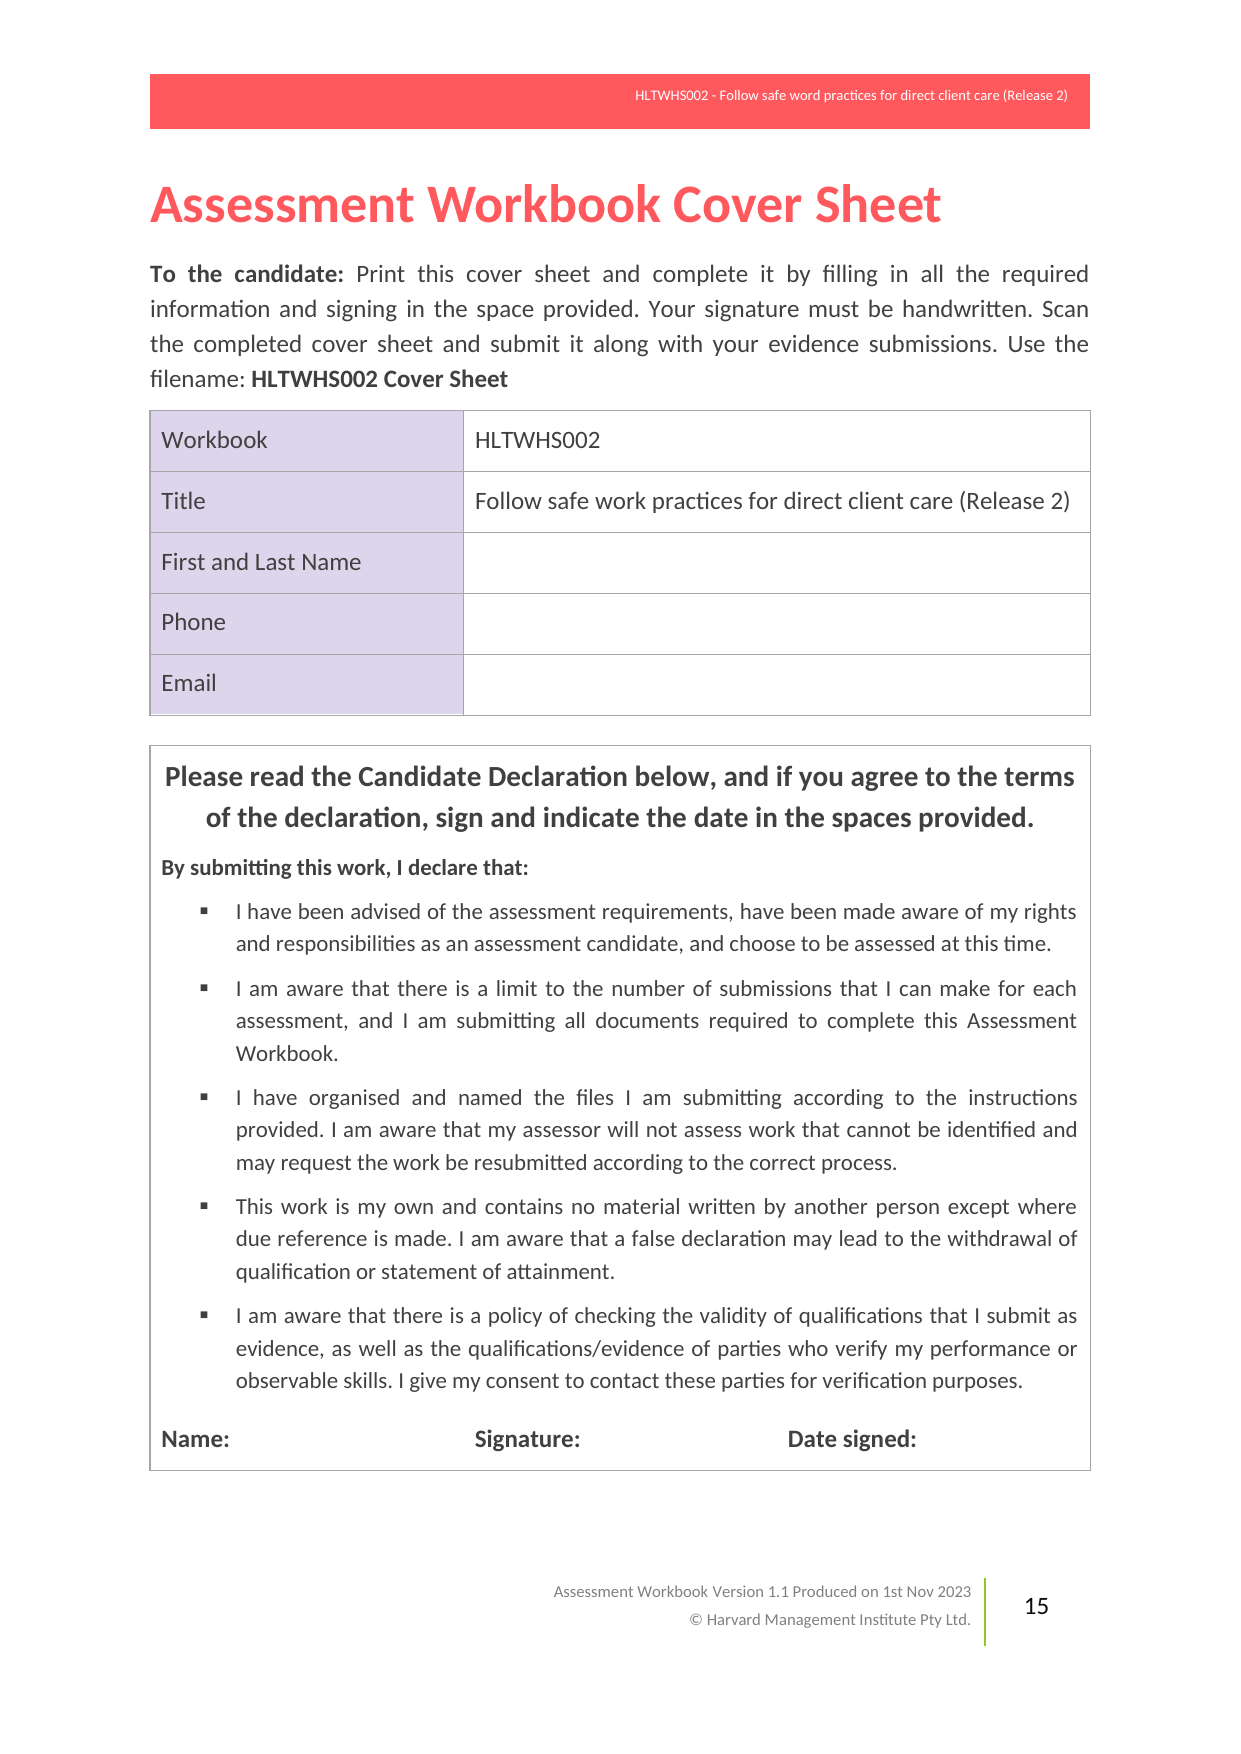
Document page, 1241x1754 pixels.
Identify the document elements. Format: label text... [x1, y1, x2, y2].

table_cell Follow safe work practices for direct client care (Release 2) [464, 472, 1090, 532]
table_cell Signature: [463, 1410, 776, 1470]
table_cell Email [151, 655, 463, 714]
table_cell [464, 594, 1090, 654]
table_header HLTWHS002 [464, 411, 1090, 471]
table_header Please read the Candidate Declaration below, and if you agree to the terms of the declaration, sign and indicate the date in the spaces provided. By submitting this work, I declare that: I have been advised of the assessment requirements, have been made aware of my rights and responsibilities as an assessment candidate, and choose to be assessed at this time. I am aware that there is a limit to the number of submissions that I can make for each assessment, and I am submitting all documents required to complete this Assessment Workbook. I have organised and named the files I am submitting according to the instructions provided. I am aware that my assessor will not assess work that cannot be identified and may request the work be resubmitted according to the correct process. This work is my own and contains no material written by another person except where due reference is made. I am aware that a false declaration may lead to the withdrawal of qualification or statement of attainment. I am aware that there is a policy of checking the validity of qualifications that I submit as evidence, as well as the qualifications/evidence of parties who verify my performance or observable skills. I give my consent to contact these parties for verification purposes. [151, 746, 1090, 1410]
table_cell Phone [151, 594, 463, 654]
table_cell [464, 655, 1090, 714]
table_cell [464, 533, 1090, 593]
table_cell Date signed: [776, 1410, 1090, 1470]
text To the candidate: Print this cover sheet and complete it by filling in all the required information and signing in the space provided. Your signature must be handwritten. Scan the completed cover sheet and submit it along with your evidence submissions. Use the filename: HLTWHS002 Cover Sheet [150, 258, 1090, 393]
table_cell Title [151, 472, 463, 532]
subtitle Assessment Workbook Cover Sheet [150, 169, 1090, 236]
table_header Workbook [151, 411, 463, 471]
table_cell First and Last Name [151, 533, 463, 593]
table_cell Name: [151, 1410, 463, 1470]
